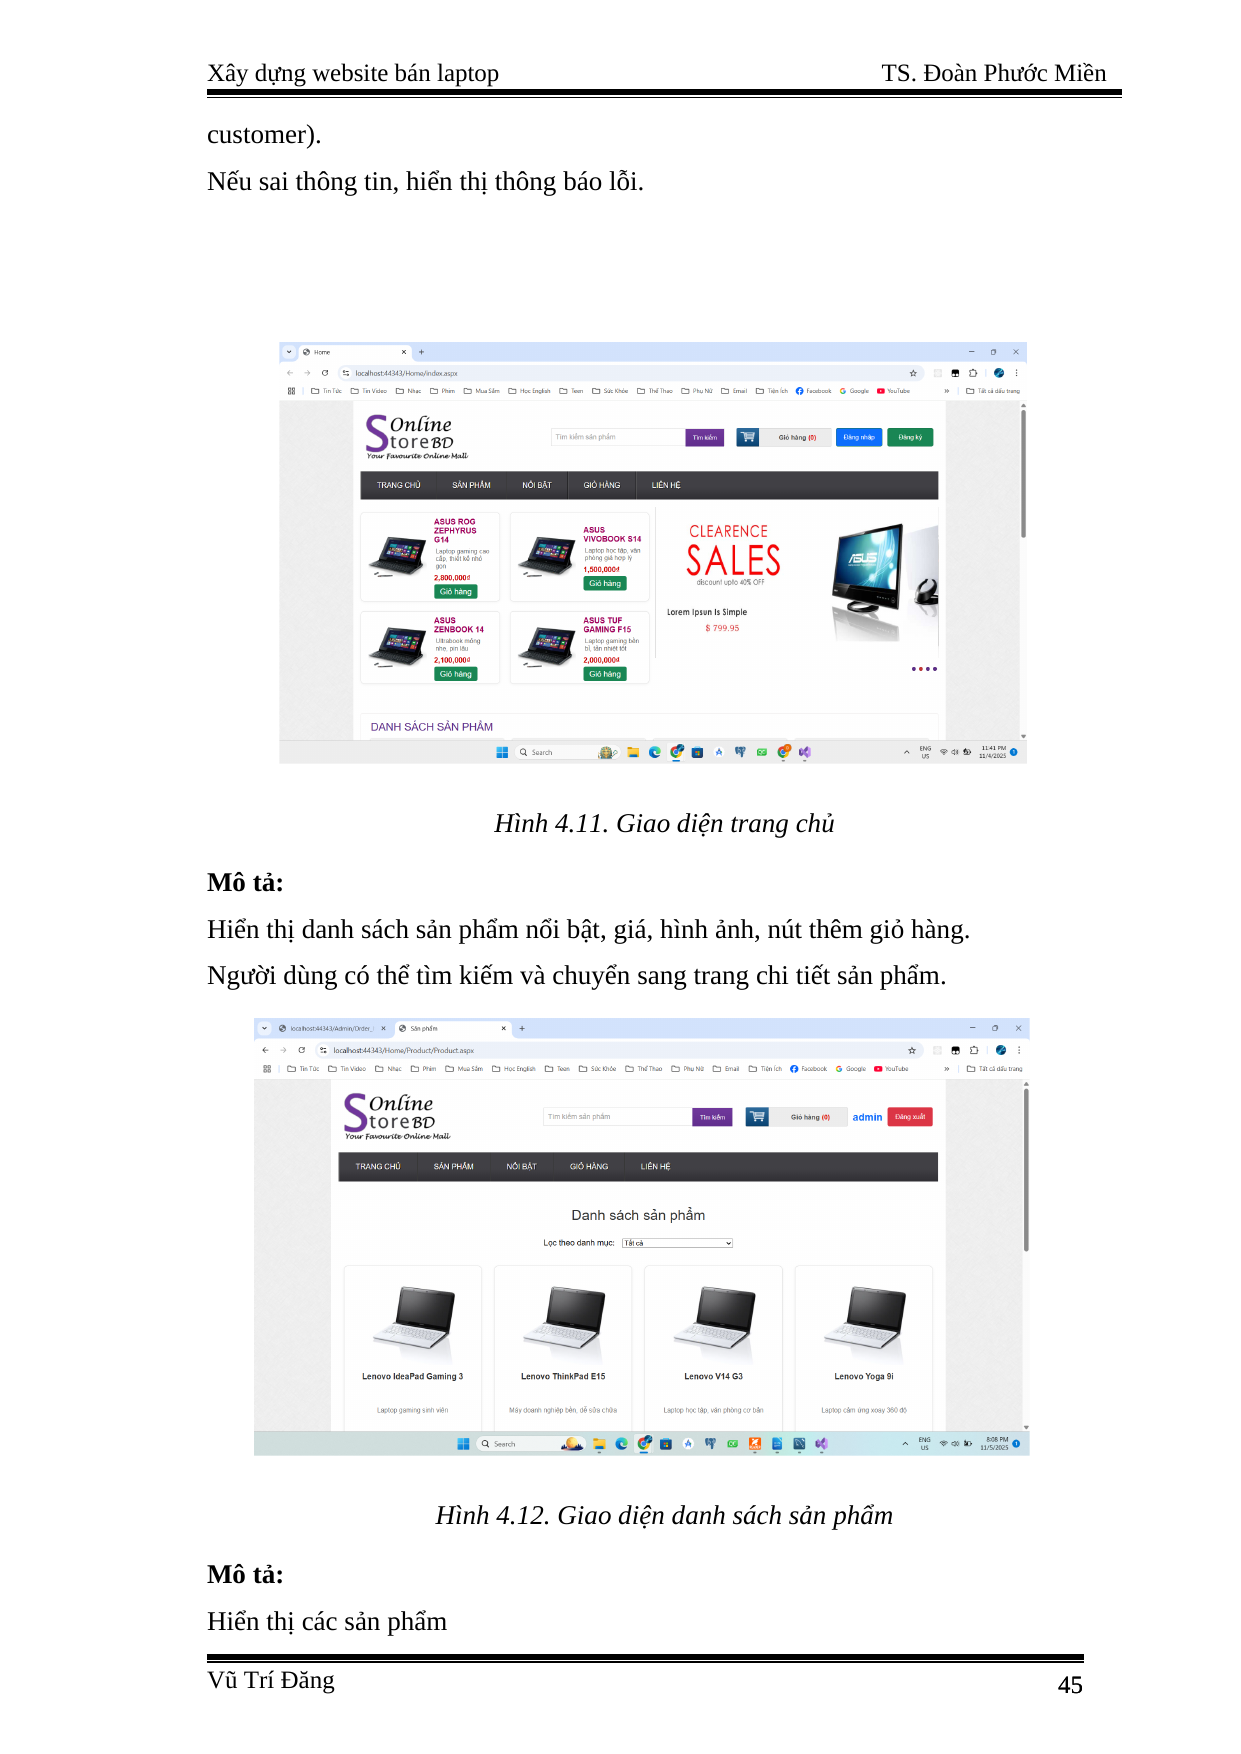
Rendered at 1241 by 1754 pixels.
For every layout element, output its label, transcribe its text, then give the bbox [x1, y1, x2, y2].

text Mô tả: Hiển thị các sản phẩm [207, 1558, 1122, 1636]
picture [254, 1018, 1030, 1456]
text Mô tả: Hiển thị danh sách sản phẩm nổi bật, giá, hình ảnh, nút thêm giỏ hàng. Người dùng có thể tìm kiếm và chuyển sang trang chi tiết sản phẩm. [207, 866, 1122, 991]
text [207, 118, 1122, 196]
picture [279, 342, 1027, 764]
